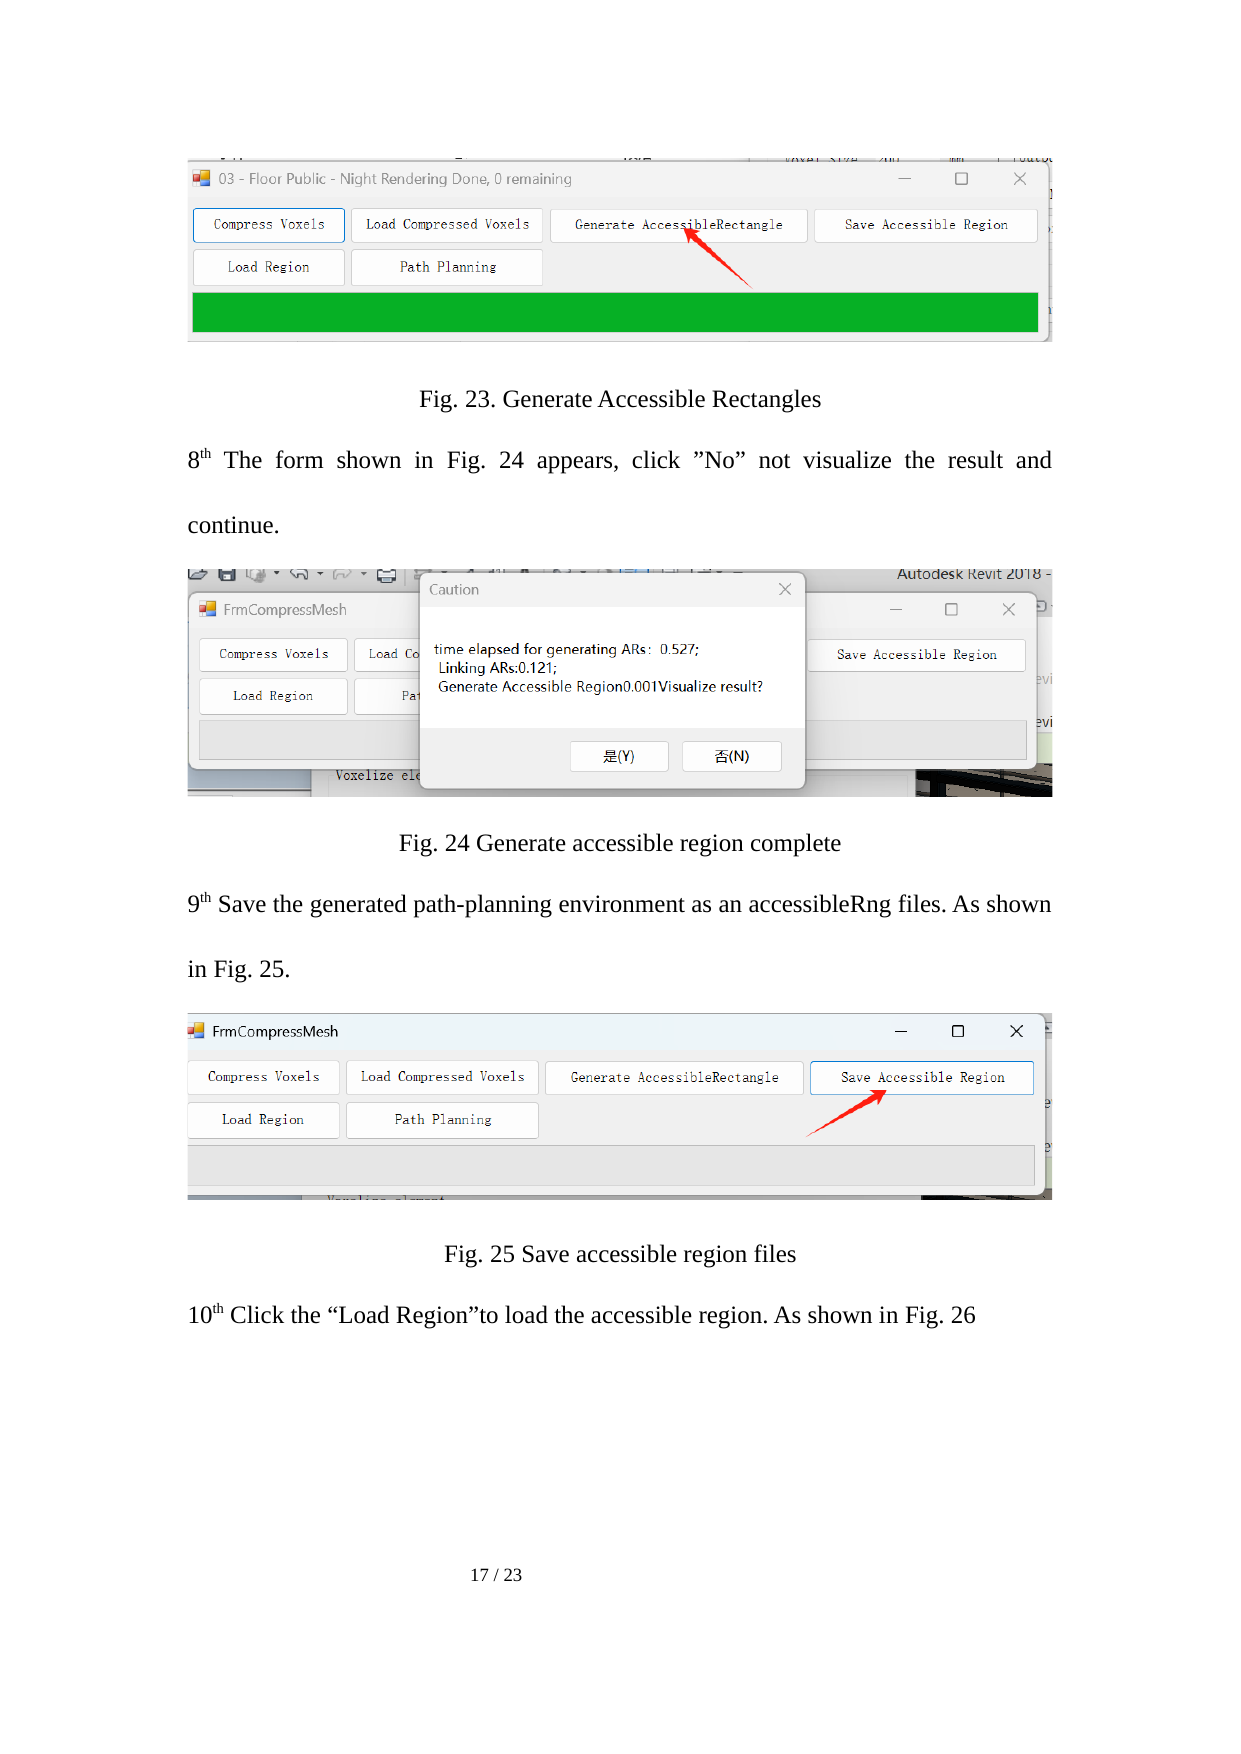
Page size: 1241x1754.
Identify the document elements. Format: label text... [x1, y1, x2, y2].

picture [187, 569, 1053, 797]
picture [187, 1013, 1053, 1200]
text Fig. 25 Save accessible region files [187, 1237, 1053, 1270]
picture [187, 158, 1053, 342]
text Fig. 24 Generate accessible region complete [187, 826, 1053, 858]
text Fig. 23. Generate Accessible Rectangles [187, 382, 1053, 415]
text 10th Click the “Load Region”to load the accessible region. As shown in Fig. 26 [187, 1298, 1053, 1331]
text 9th Save the generated path-planning environment as an accessibleRng files. As shown in Fig. 25. [187, 887, 1053, 985]
text 8th The form shown in Fig. 24 appears, click ”No” not visualize the result and continue. [187, 443, 1053, 541]
